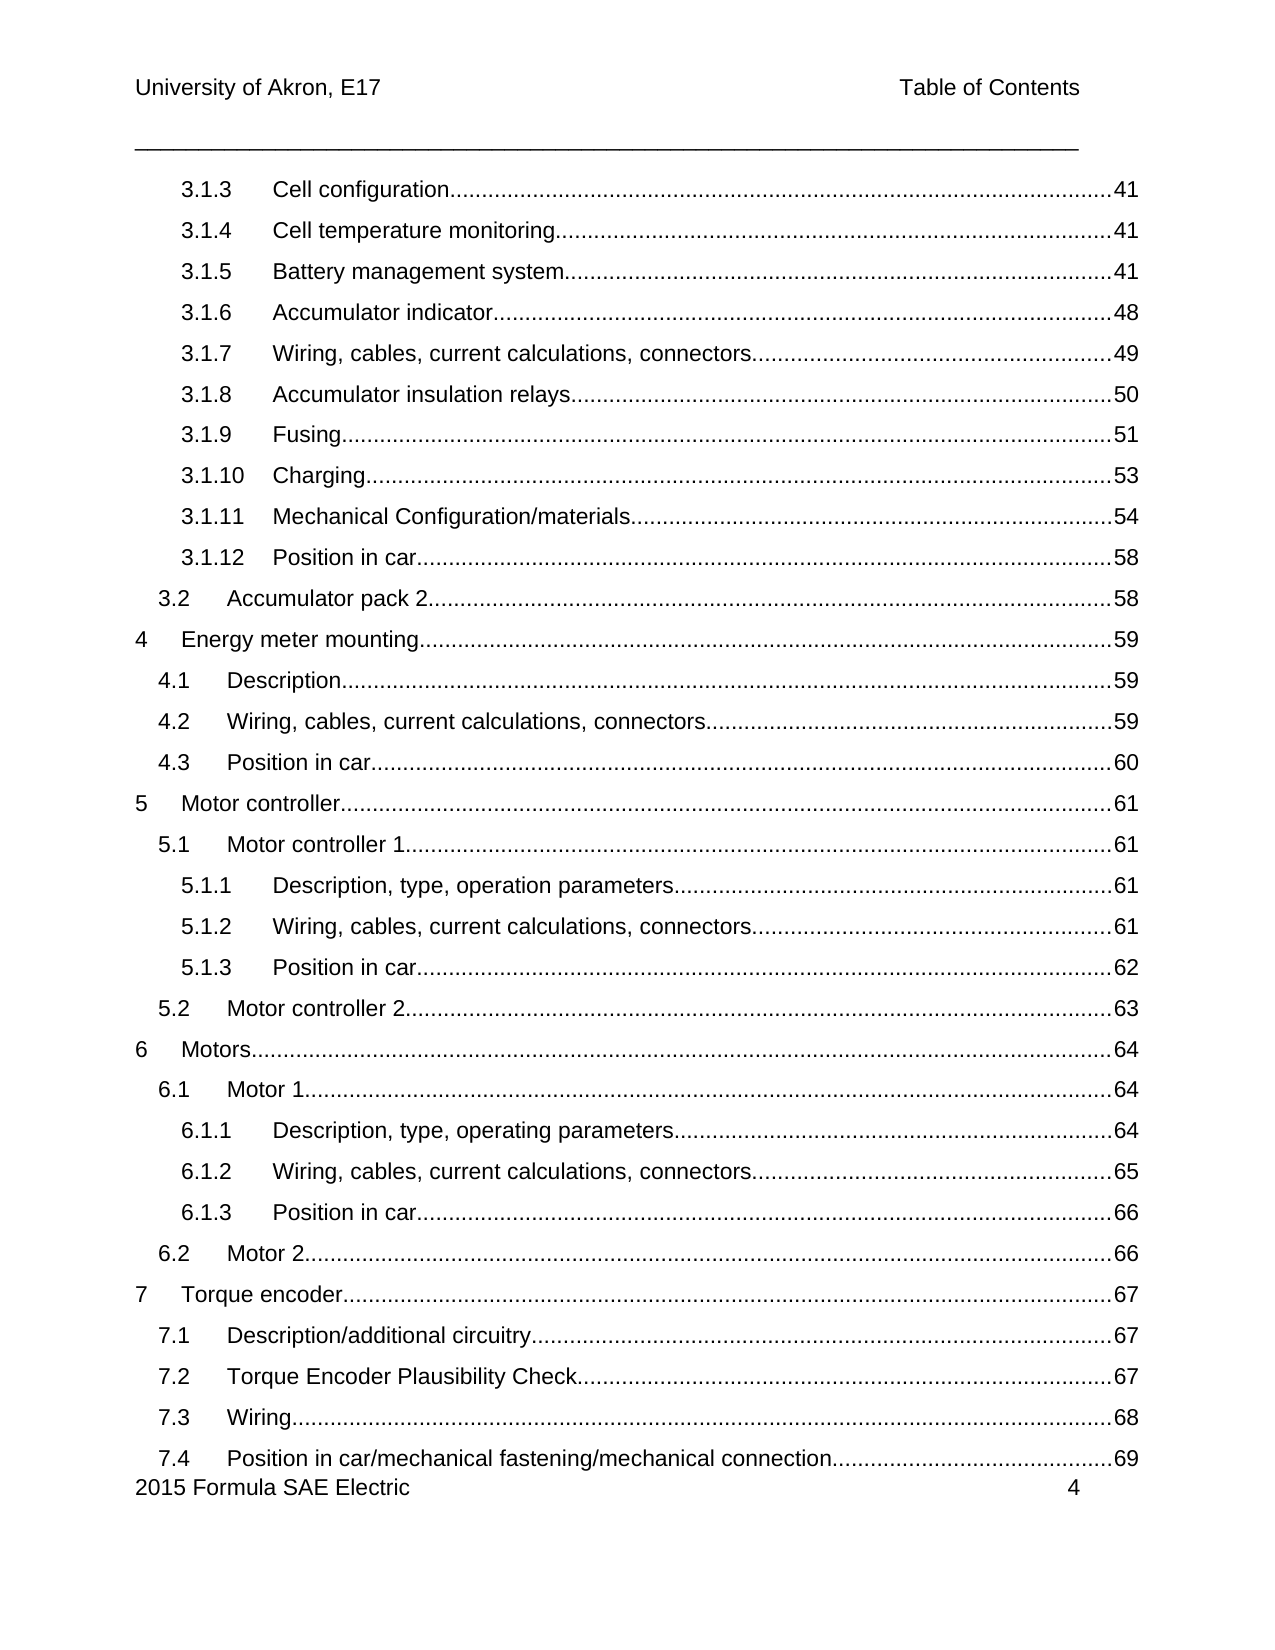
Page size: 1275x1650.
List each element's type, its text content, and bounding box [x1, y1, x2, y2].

text 7.4 Position in car/mechanical fastening/mechanical connection 69 [158, 1445, 1140, 1471]
text 3.1.4 Cell temperature monitoring 41 [181, 217, 1140, 243]
text 4.3 Position in car 60 [158, 749, 1140, 775]
text 3.1.7 Wiring, cables, current calculations, connectors 49 [181, 339, 1140, 366]
text 3.1.6 Accumulator indicator 48 [181, 299, 1140, 325]
text 3.2 Accumulator pack 2 58 [158, 585, 1140, 612]
text 3.1.12 Position in car 58 [181, 544, 1140, 571]
text 5 Motor controller 61 [135, 790, 1140, 816]
text 4.1 Description 59 [158, 667, 1140, 693]
text 6.1.1 Description, type, operating parameters 64 [181, 1117, 1140, 1144]
text 5.1.2 Wiring, cables, current calculations, connectors 61 [181, 913, 1140, 939]
text 6.2 Motor 2 66 [158, 1240, 1140, 1267]
text 5.1 Motor controller 1 61 [158, 831, 1140, 857]
text 7.3 Wiring 68 [158, 1404, 1140, 1430]
text 6.1 Motor 1 64 [158, 1076, 1140, 1103]
text 7.2 Torque Encoder Plausibility Check 67 [158, 1363, 1140, 1389]
text 6.1.3 Position in car 66 [181, 1199, 1140, 1226]
text 3.1.9 Fusing 51 [181, 421, 1140, 448]
text 3.1.11 Mechanical Configuration/materials 54 [181, 503, 1140, 530]
text 5.1.3 Position in car 62 [181, 954, 1140, 980]
text 3.1.5 Battery management system 41 [181, 258, 1140, 284]
text 7 Torque encoder 67 [135, 1281, 1140, 1307]
text 6.1.2 Wiring, cables, current calculations, connectors 65 [181, 1158, 1140, 1185]
text 4.2 Wiring, cables, current calculations, connectors 59 [158, 708, 1140, 734]
text 5.1.1 Description, type, operation parameters 61 [181, 872, 1140, 898]
text 5.2 Motor controller 2 63 [158, 994, 1140, 1021]
text 4 Energy meter mounting 59 [135, 626, 1140, 652]
text 7.1 Description/additional circuitry 67 [158, 1322, 1140, 1348]
text 6 Motors 64 [135, 1036, 1140, 1062]
text 3.1.3 Cell configuration 41 [181, 176, 1140, 202]
text 3.1.10 Charging 53 [181, 462, 1140, 489]
text 3.1.8 Accumulator insulation relays 50 [181, 381, 1140, 407]
